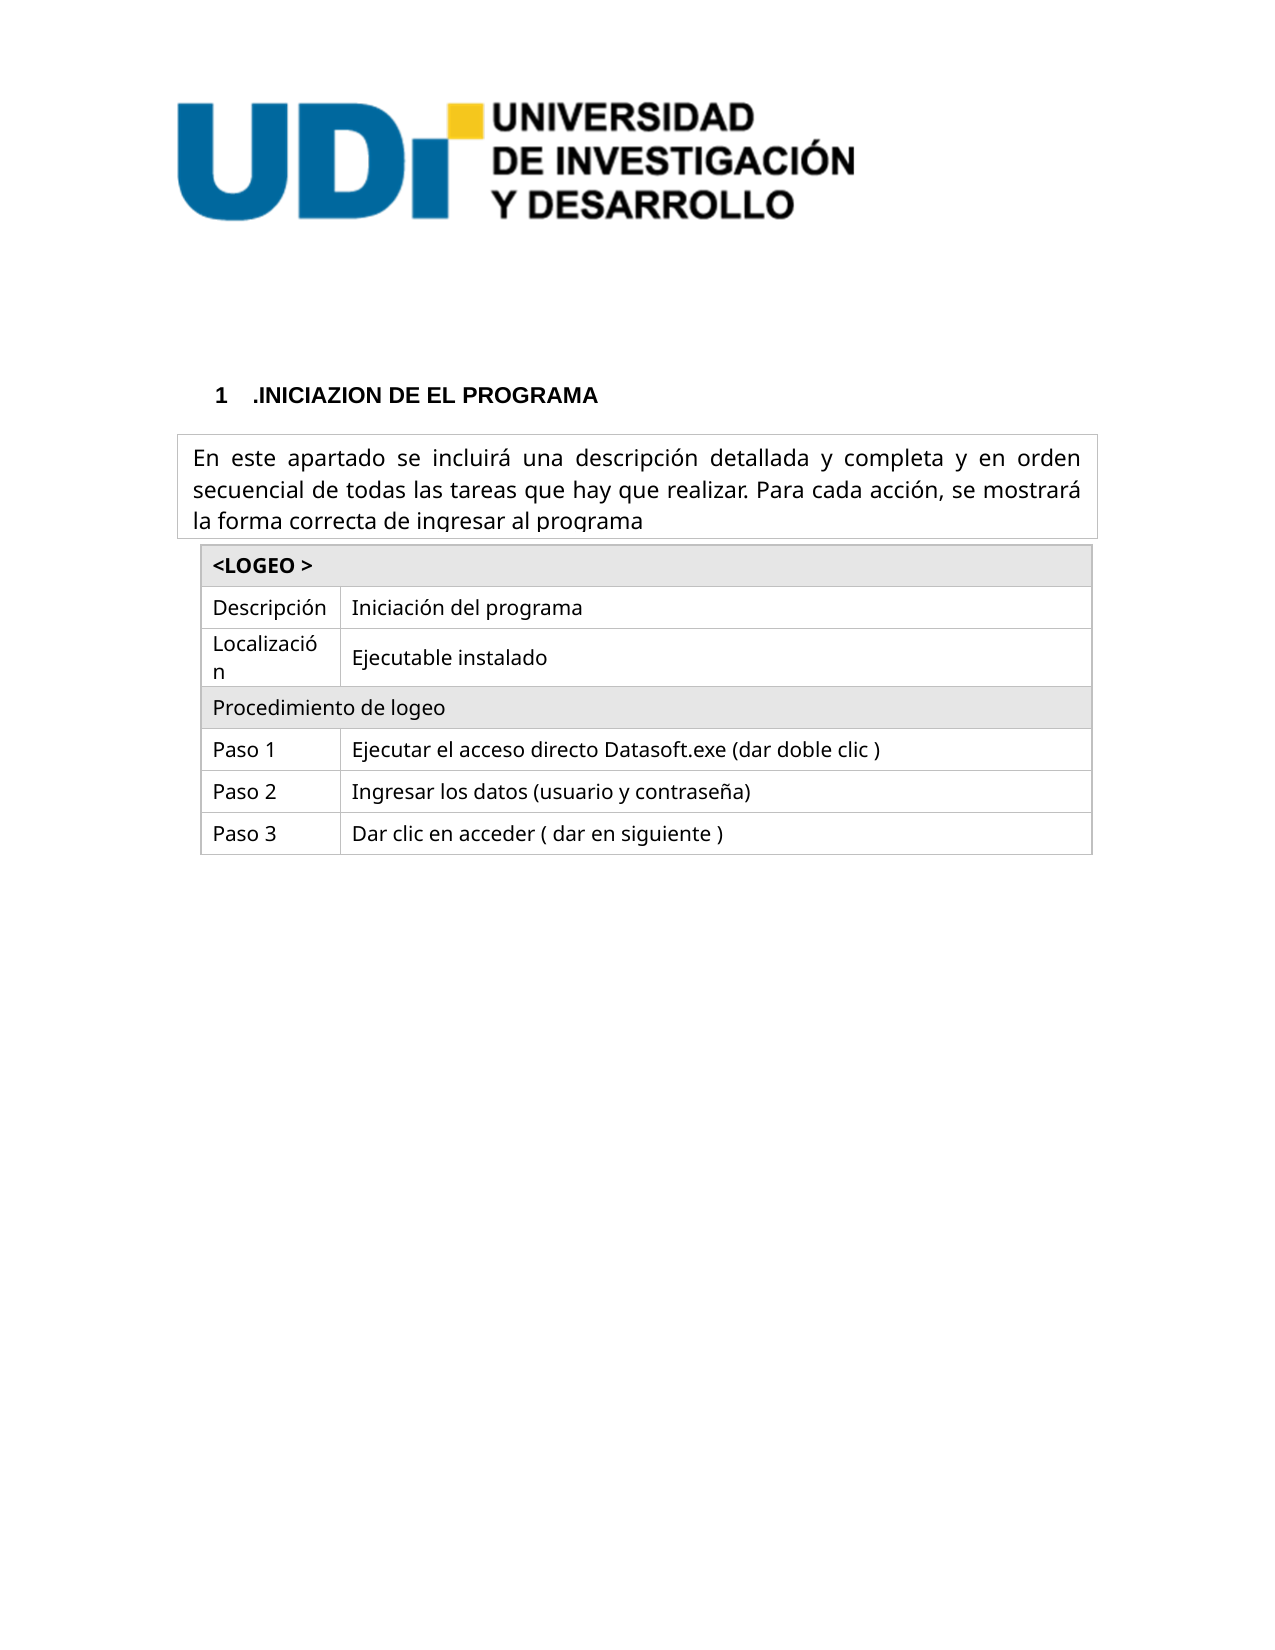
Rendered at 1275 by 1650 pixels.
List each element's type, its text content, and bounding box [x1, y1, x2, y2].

list .INICIAZION DE EL PROGRAMA [215, 382, 1098, 408]
table_cell Localización [202, 629, 340, 686]
table_cell Paso 1 [202, 729, 340, 769]
table_cell Procedimiento de logeo [202, 687, 1091, 728]
picture [177, 73, 855, 250]
table_cell Dar clic en acceder ( dar en siguiente ) [341, 813, 1091, 853]
table_cell Paso 3 [202, 813, 340, 853]
table_cell Iniciación del programa [341, 587, 1091, 628]
table_cell Ejecutable instalado [341, 629, 1091, 686]
table_cell Descripción [202, 587, 340, 628]
table_cell Ingresar los datos (usuario y contraseña) [341, 771, 1091, 812]
table_header <LOGEO > [202, 546, 1091, 586]
table_cell Paso 2 [202, 771, 340, 812]
table_cell Ejecutar el acceso directo Datasoft.exe (dar doble clic ) [341, 729, 1091, 769]
